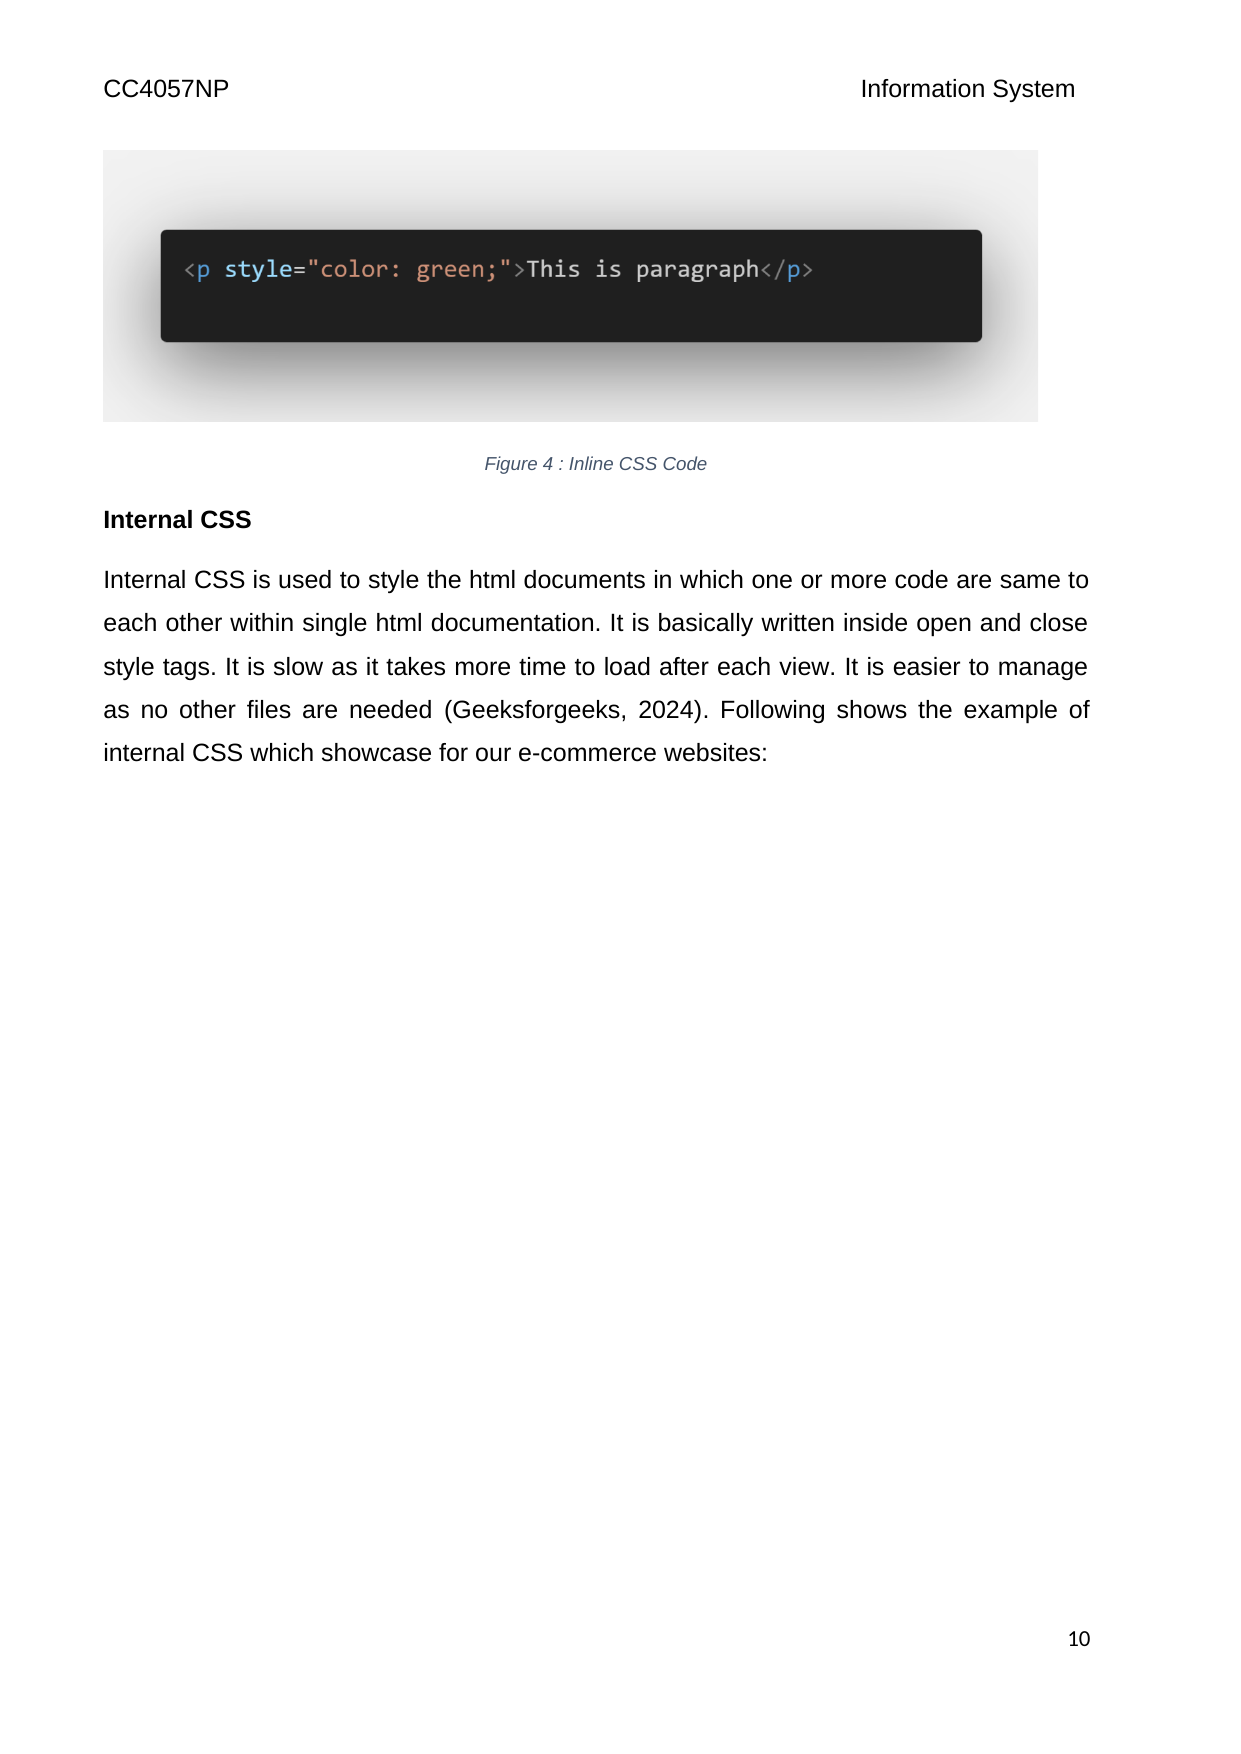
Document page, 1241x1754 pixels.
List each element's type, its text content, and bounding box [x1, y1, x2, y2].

text Internal CSS [103, 506, 1090, 534]
text Figure 4 : Inline CSS Code [103, 452, 1090, 474]
text Internal CSS is used to style the html documents in which one or more code are same to each other within single html documentation. It is basically written inside open and close style tags. It is slow as it takes more time to load after each view. It is easier to manage as no other files are needed . Following shows the example of internal CSS which showcase for our e-commerce websites: [103, 565, 1090, 767]
picture [103, 150, 1039, 422]
